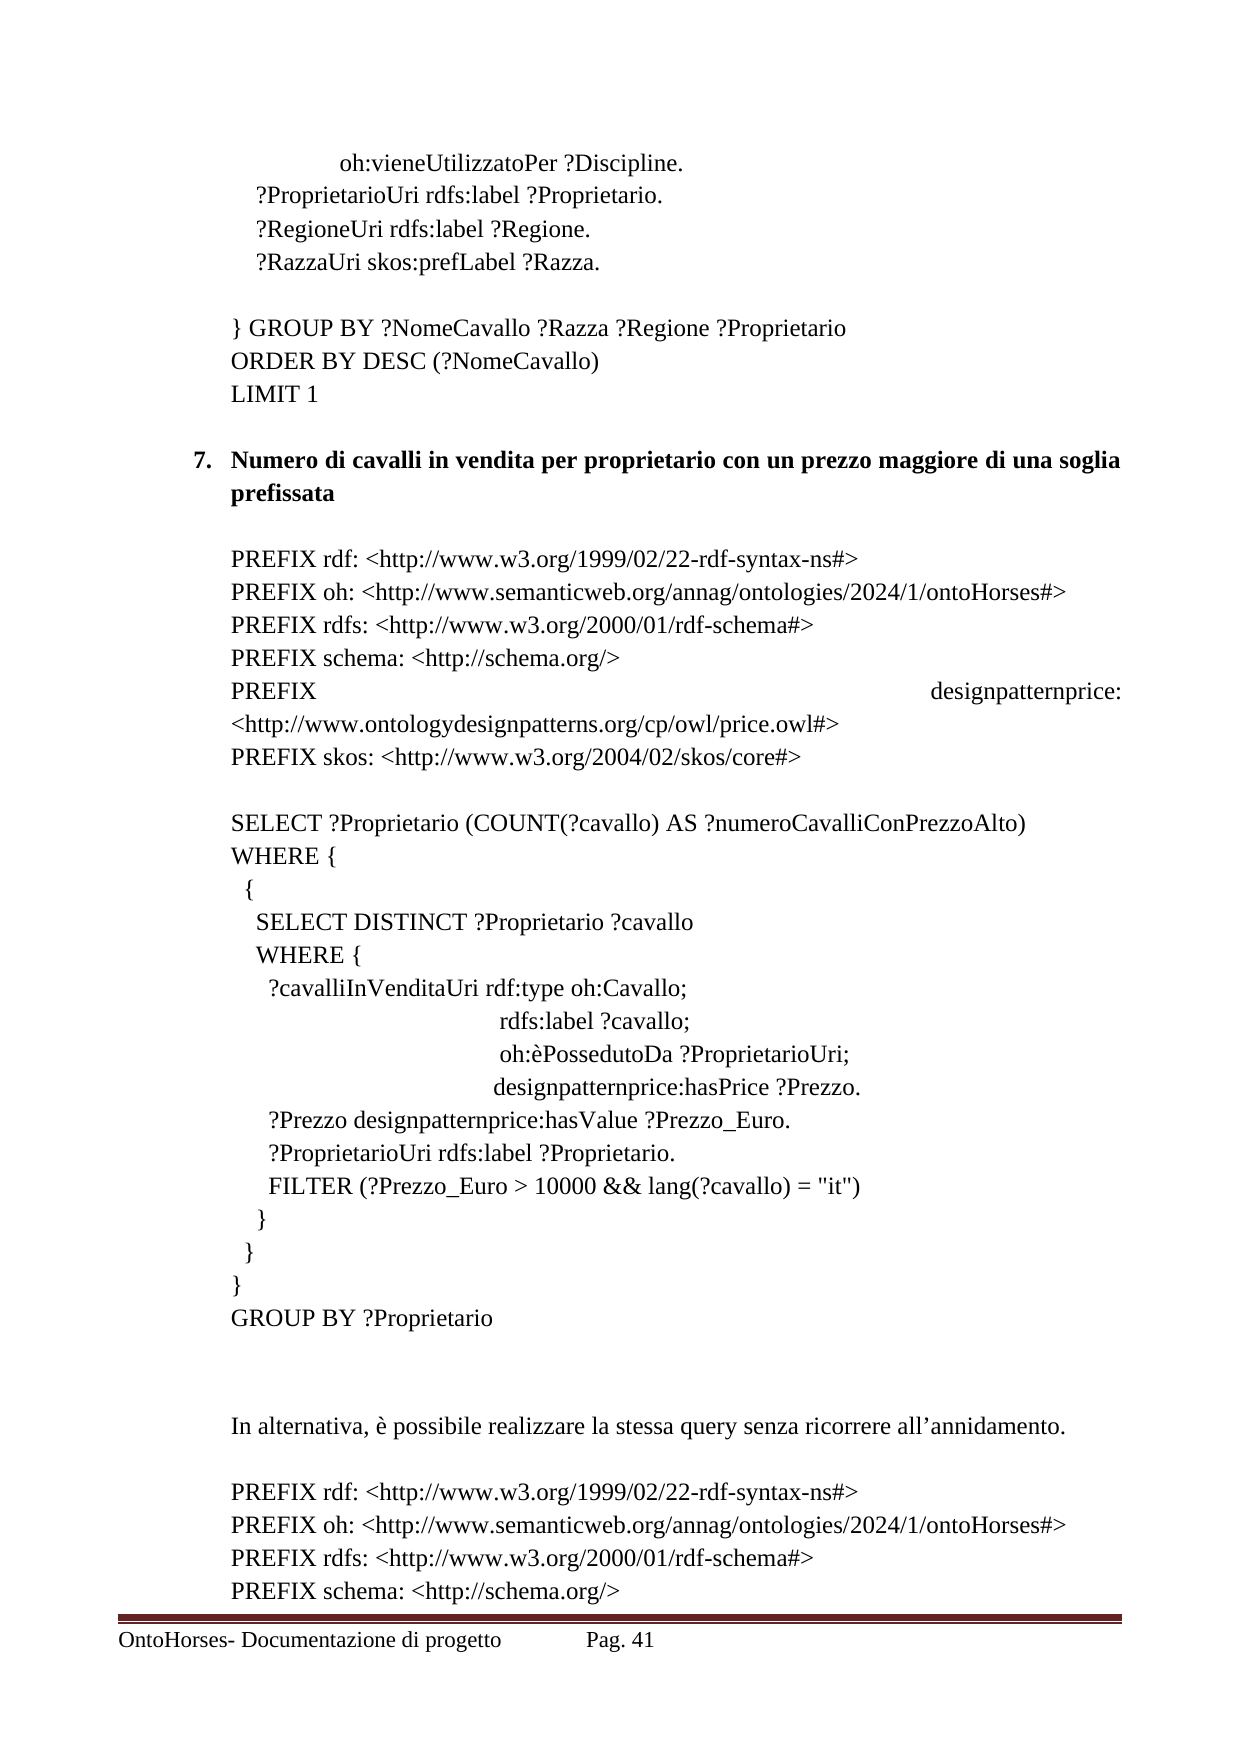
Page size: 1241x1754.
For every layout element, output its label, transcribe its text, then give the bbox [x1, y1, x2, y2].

list GROUP BY ?Proprietario [231, 1303, 1122, 1332]
list rdfs:label ?cavallo; [231, 1006, 1122, 1035]
list ?Prezzo designpatternprice:hasValue ?Prezzo_Euro. [231, 1105, 1122, 1134]
list FILTER (?Prezzo_Euro > 10000 && lang(?cavallo) = "it") [231, 1171, 1122, 1200]
list In alternativa, è possibile realizzare la stessa query senza ricorrere all’annidamento. [231, 1411, 1122, 1440]
list PREFIX rdf: <http://www.w3.org/1999/02/22-rdf-syntax-ns#> [231, 1477, 1122, 1506]
list SELECT DISTINCT ?Proprietario ?cavallo [231, 907, 1122, 936]
list ORDER BY DESC (?NomeCavallo) [231, 346, 1122, 374]
list } [231, 1237, 1122, 1266]
list LIMIT 1 [231, 379, 1122, 407]
list WHERE { [231, 940, 1122, 969]
list PREFIX oh: <http://www.semanticweb.org/annag/ontologies/2024/1/ontoHorses#> [231, 577, 1122, 606]
list ?RegioneUri rdfs:label ?Regione. [231, 214, 1122, 242]
list ?ProprietarioUri rdfs:label ?Proprietario. [231, 1138, 1122, 1167]
list } [231, 1270, 1122, 1299]
list ?RazzaUri skos:prefLabel ?Razza. [231, 247, 1122, 275]
list PREFIX schema: <http://schema.org/> [231, 643, 1122, 672]
list PREFIX schema: <http://schema.org/> [231, 1576, 1122, 1605]
list designpatternprice:hasPrice ?Prezzo. [231, 1072, 1122, 1101]
list { [231, 874, 1122, 903]
list oh:èPossedutoDa ?ProprietarioUri; [231, 1039, 1122, 1068]
list PREFIX rdfs: <http://www.w3.org/2000/01/rdf-schema#> [231, 1543, 1122, 1572]
list ?cavalliInVenditaUri rdf:type oh:Cavallo; [231, 973, 1122, 1002]
list PREFIX rdfs: <http://www.w3.org/2000/01/rdf-schema#> [231, 610, 1122, 639]
list PREFIX rdf: <http://www.w3.org/1999/02/22-rdf-syntax-ns#> [231, 544, 1122, 573]
list SELECT ?Proprietario (COUNT(?cavallo) AS ?numeroCavalliConPrezzoAlto) [231, 808, 1122, 837]
list } [231, 1204, 1122, 1233]
list Numero di cavalli in vendita per proprietario con un prezzo maggiore di una soglia prefissata [193, 445, 1122, 507]
list ?ProprietarioUri rdfs:label ?Proprietario. [231, 181, 1122, 209]
list WHERE { [231, 841, 1122, 870]
list PREFIX designpatternprice: <http://www.ontologydesignpatterns.org/cp/owl/price.owl#> [231, 676, 1122, 738]
list PREFIX oh: <http://www.semanticweb.org/annag/ontologies/2024/1/ontoHorses#> [231, 1510, 1122, 1539]
list oh:vieneUtilizzatoPer ?Discipline. [231, 148, 1122, 176]
list PREFIX skos: <http://www.w3.org/2004/02/skos/core#> [231, 742, 1122, 771]
list } GROUP BY ?NomeCavallo ?Razza ?Regione ?Proprietario [231, 313, 1122, 341]
